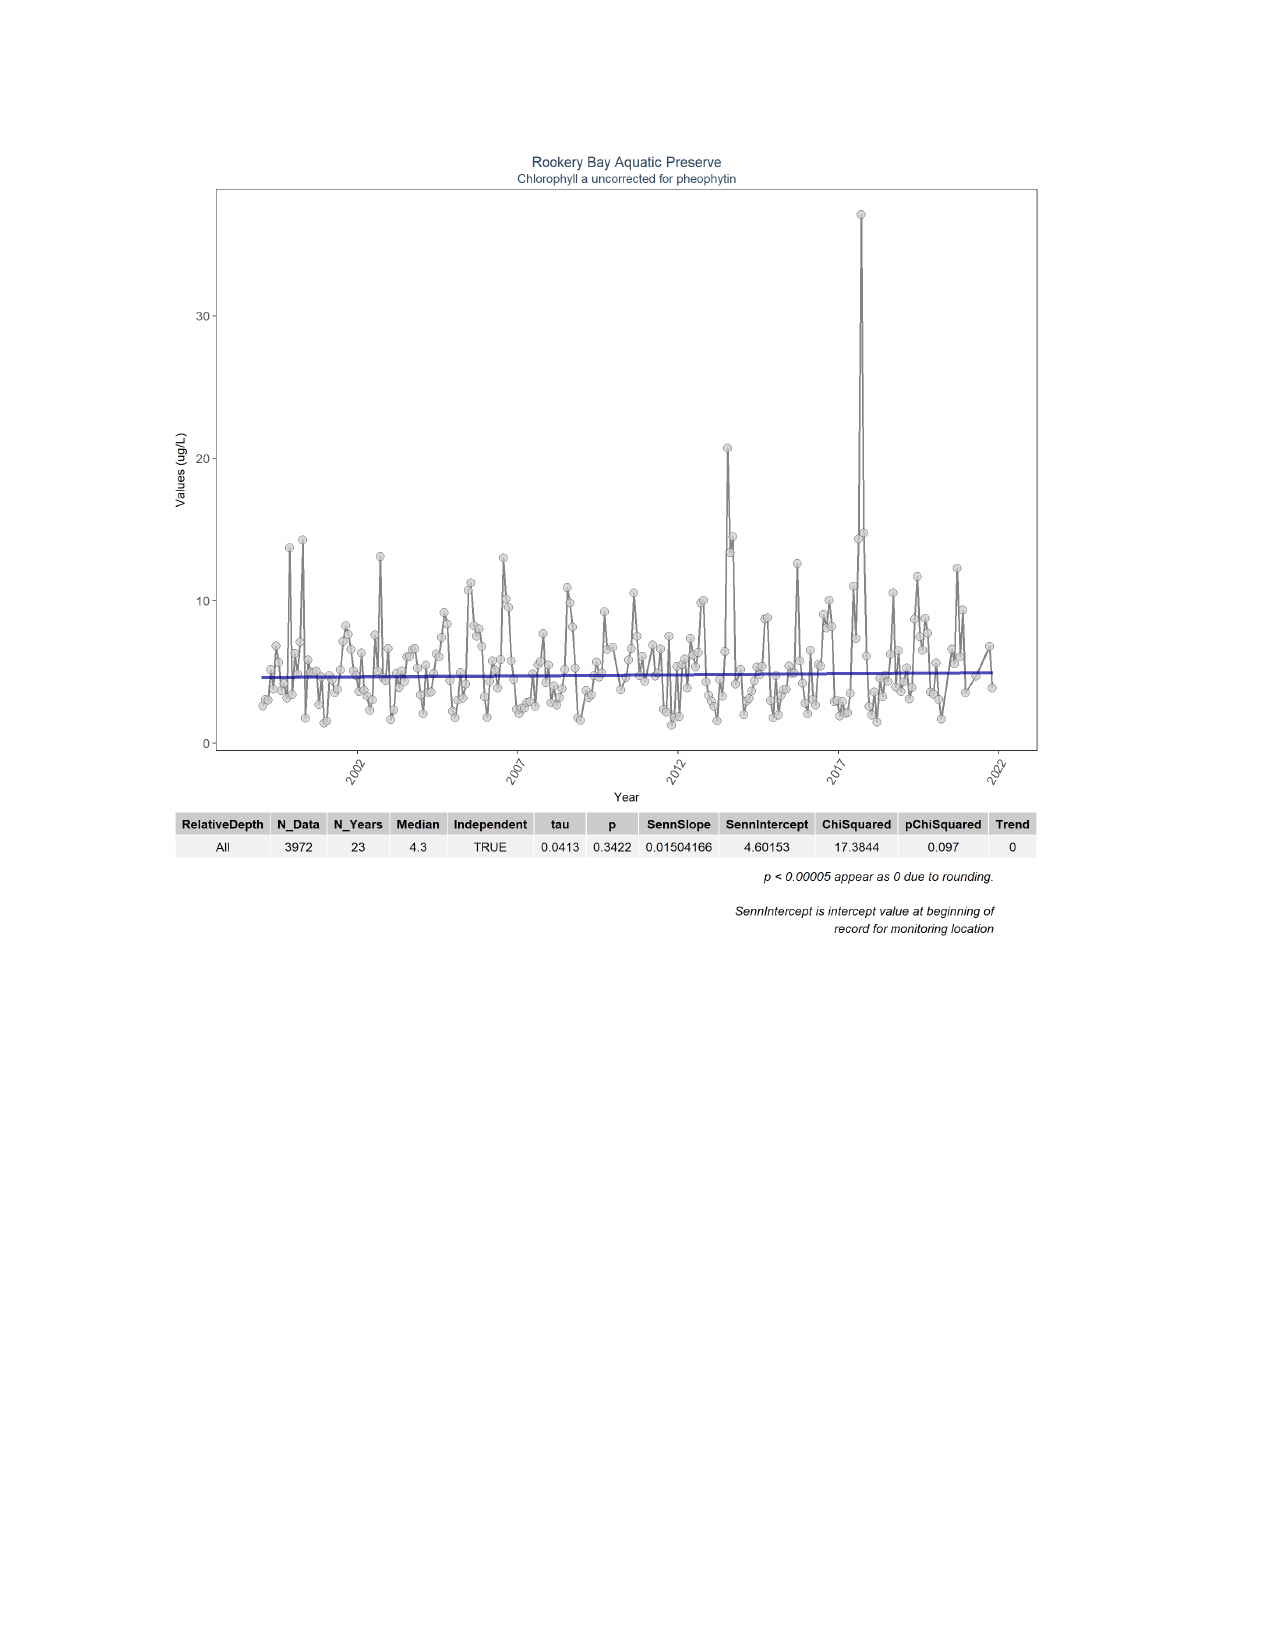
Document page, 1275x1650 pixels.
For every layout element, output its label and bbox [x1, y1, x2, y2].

picture [168, 150, 1044, 938]
